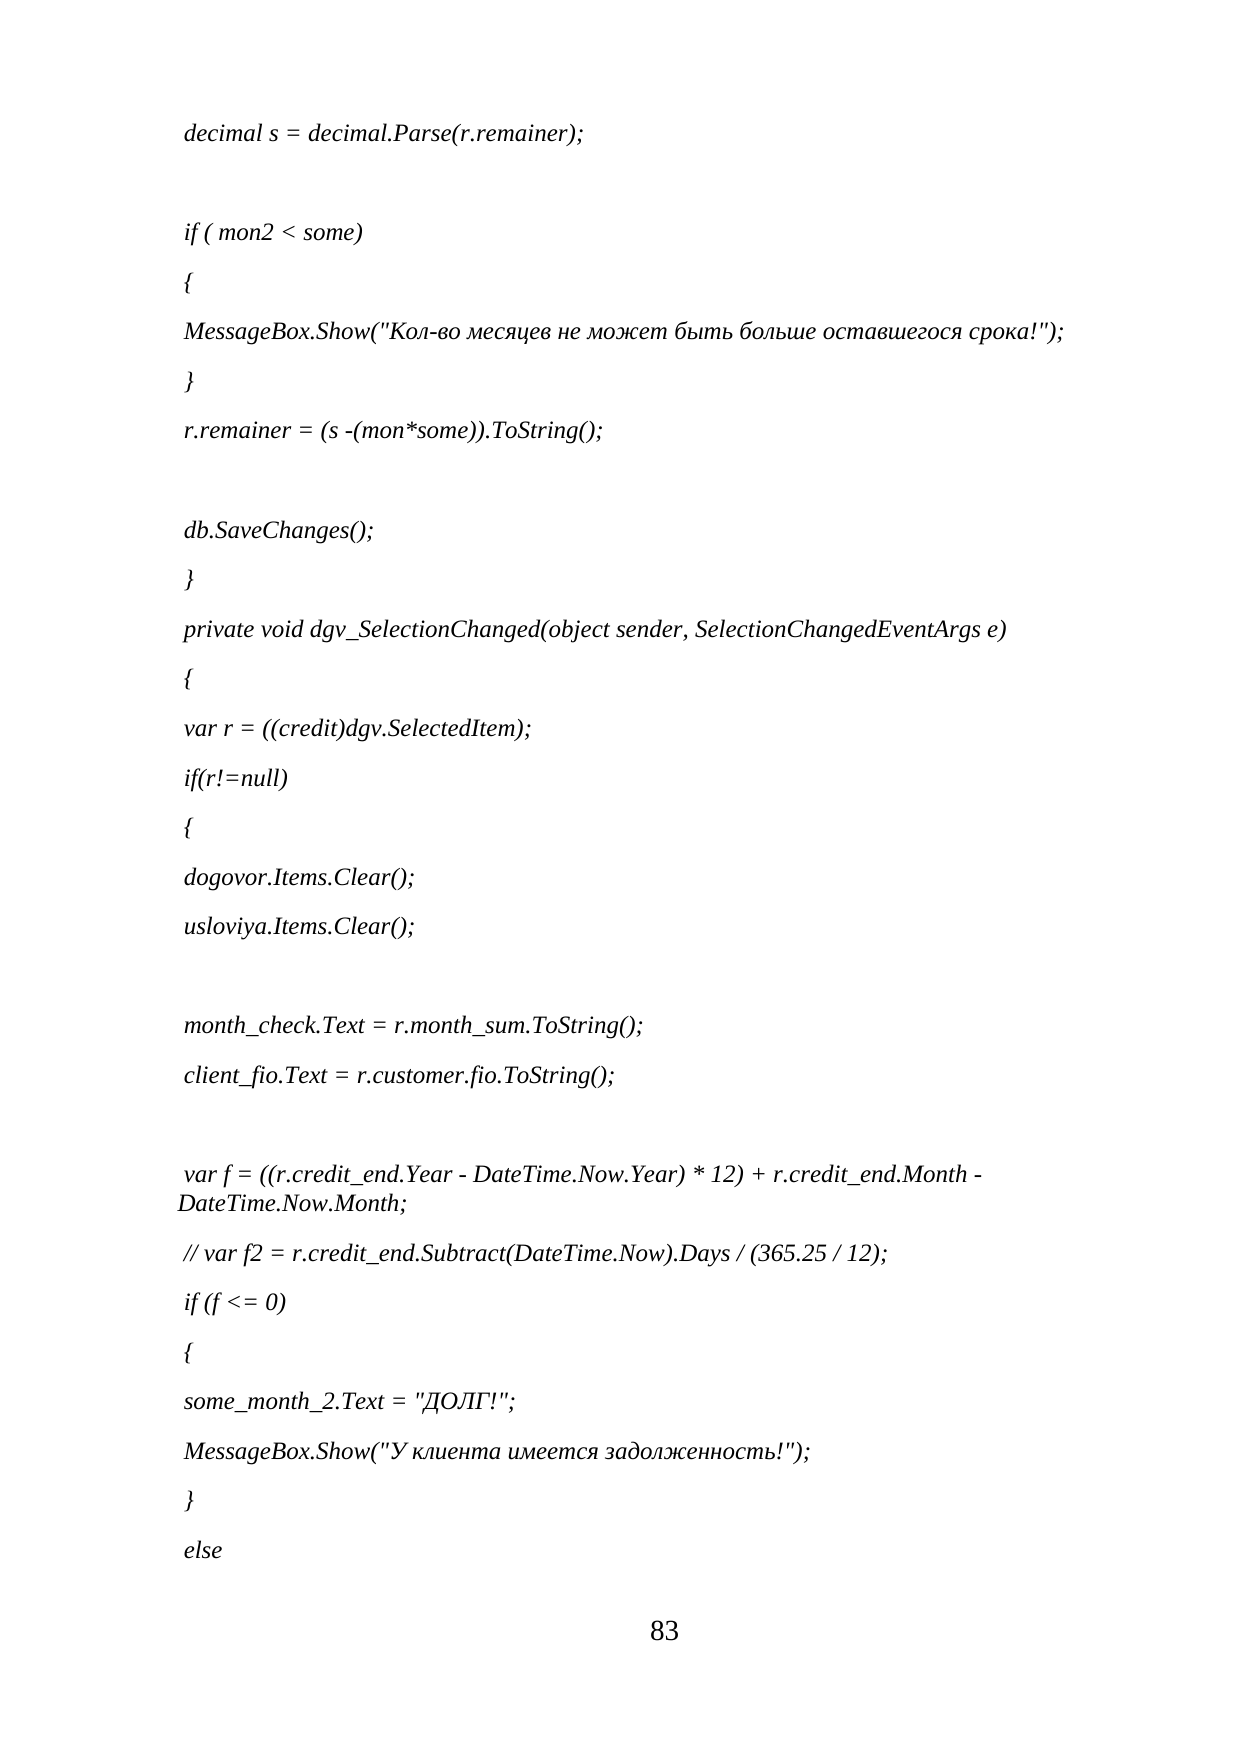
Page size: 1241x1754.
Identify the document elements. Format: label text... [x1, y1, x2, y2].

text client_fio.Text = r.customer.fio.ToString(); [177, 1060, 1152, 1089]
text // var f2 = r.credit_end.Subtract(DateTime.Now).Days / (365.25 / 12); [177, 1238, 1152, 1266]
text MessageBox.Show("У клиента имеется задолженность!"); [177, 1436, 1152, 1465]
text if(r!=null) [177, 763, 1152, 791]
text MessageBox.Show("Кол-во месяцев не может быть больше оставшегося срока!"); [177, 316, 1152, 345]
text } [177, 1486, 1152, 1514]
text var f = ((r.credit_end.Year - DateTime.Now.Year) * 12) + r.credit_end.Month -DateTime.Now.Month; [177, 1159, 1152, 1217]
text { [177, 1337, 1152, 1366]
text else [177, 1535, 1152, 1564]
text some_month_2.Text = "ДОЛГ!"; [177, 1386, 1152, 1415]
text var r = ((credit)dgv.SelectedItem); [177, 713, 1152, 742]
text } [177, 366, 1152, 395]
text db.SaveChanges(); [177, 515, 1152, 543]
text if ( mon2 < some) [177, 217, 1152, 246]
text usloviya.Items.Clear(); [177, 911, 1152, 940]
text private void dgv_SelectionChanged(object sender, SelectionChangedEventArgs e) [177, 614, 1152, 643]
text decimal s = decimal.Parse(r.remainer); [177, 118, 1152, 147]
text { [177, 267, 1152, 296]
text { [177, 663, 1152, 692]
text { [177, 812, 1152, 841]
text r.remainer = (s -(mon*some)).ToString(); [177, 416, 1152, 444]
text if (f <= 0) [177, 1287, 1152, 1316]
text dogovor.Items.Clear(); [177, 862, 1152, 891]
text } [177, 564, 1152, 593]
text month_check.Text = r.month_sum.ToString(); [177, 1011, 1152, 1039]
